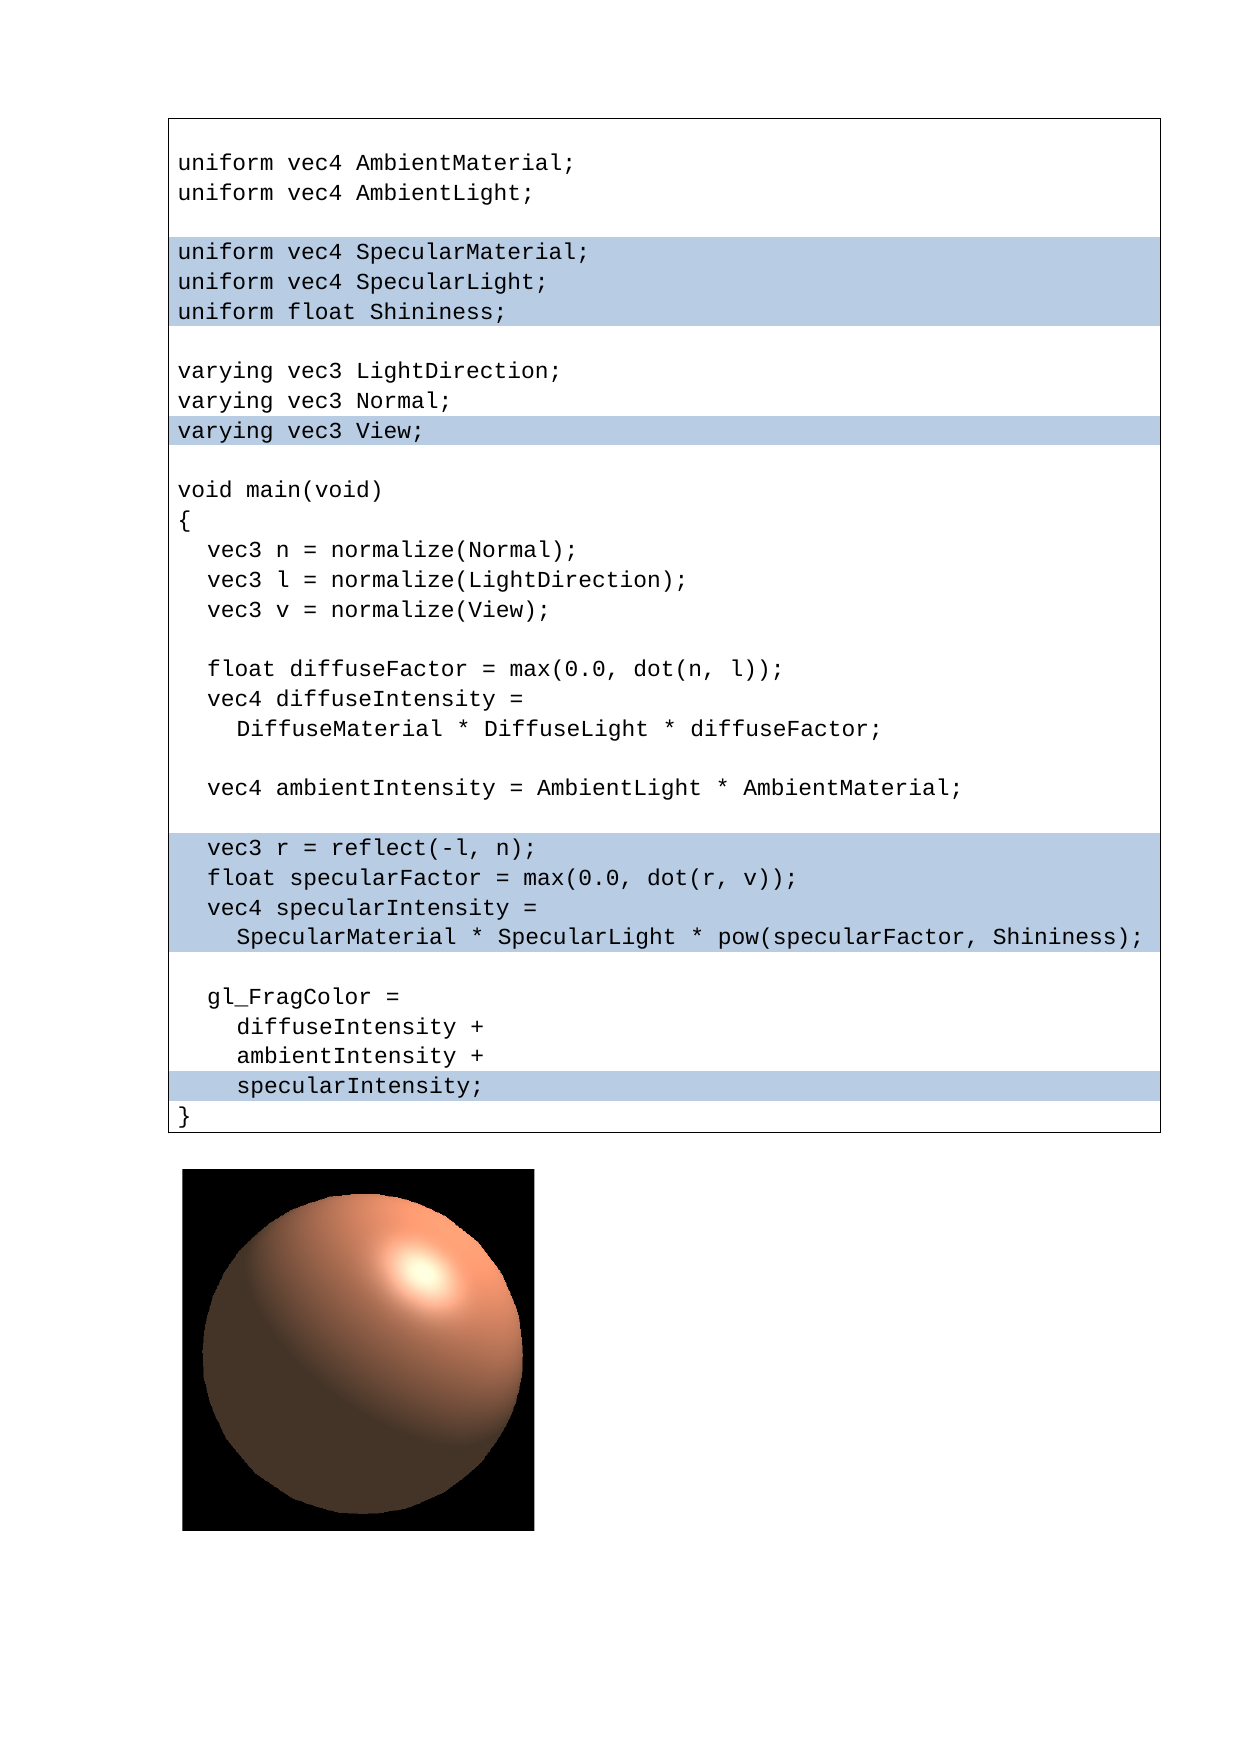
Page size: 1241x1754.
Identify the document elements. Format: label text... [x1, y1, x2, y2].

text } [169, 1101, 1160, 1132]
text uniform vec4 AmbientLight; [169, 178, 1160, 207]
text varying vec3 LightDirection; [169, 356, 1160, 386]
text SpecularMaterial * SpecularLight * pow(specularFactor, Shininess); [169, 922, 1160, 952]
text gl_FragColor = [169, 982, 1160, 1011]
text vec3 n = normalize(Normal); [169, 535, 1160, 564]
text diffuseIntensity + [169, 1012, 1160, 1041]
text vec3 l = normalize(LightDirection); [169, 565, 1160, 594]
text specularIntensity; [169, 1071, 1160, 1101]
text uniform float Shininess; [169, 297, 1160, 326]
text uniform vec4 SpecularMaterial; [169, 237, 1160, 266]
text vec3 v = normalize(View); [169, 595, 1160, 624]
text float diffuseFactor = max(0.0, dot(n, l)); [169, 654, 1160, 683]
text { [169, 505, 1160, 534]
text vec4 specularIntensity = [169, 893, 1160, 922]
text uniform vec4 AmbientMaterial; [169, 148, 1160, 177]
text varying vec3 View; [169, 416, 1160, 445]
picture [182, 1169, 535, 1531]
text varying vec3 Normal; [169, 386, 1160, 415]
text float specularFactor = max(0.0, dot(r, v)); [169, 863, 1160, 892]
text DiffuseMaterial * DiffuseLight * diffuseFactor; [169, 714, 1160, 743]
text ambientIntensity + [169, 1042, 1160, 1071]
text void main(void) [169, 476, 1160, 505]
text vec4 diffuseIntensity = [169, 684, 1160, 713]
text vec4 ambientIntensity = AmbientLight * AmbientMaterial; [169, 773, 1160, 803]
text vec3 r = reflect(-l, n); [169, 833, 1160, 862]
text uniform vec4 SpecularLight; [169, 267, 1160, 296]
